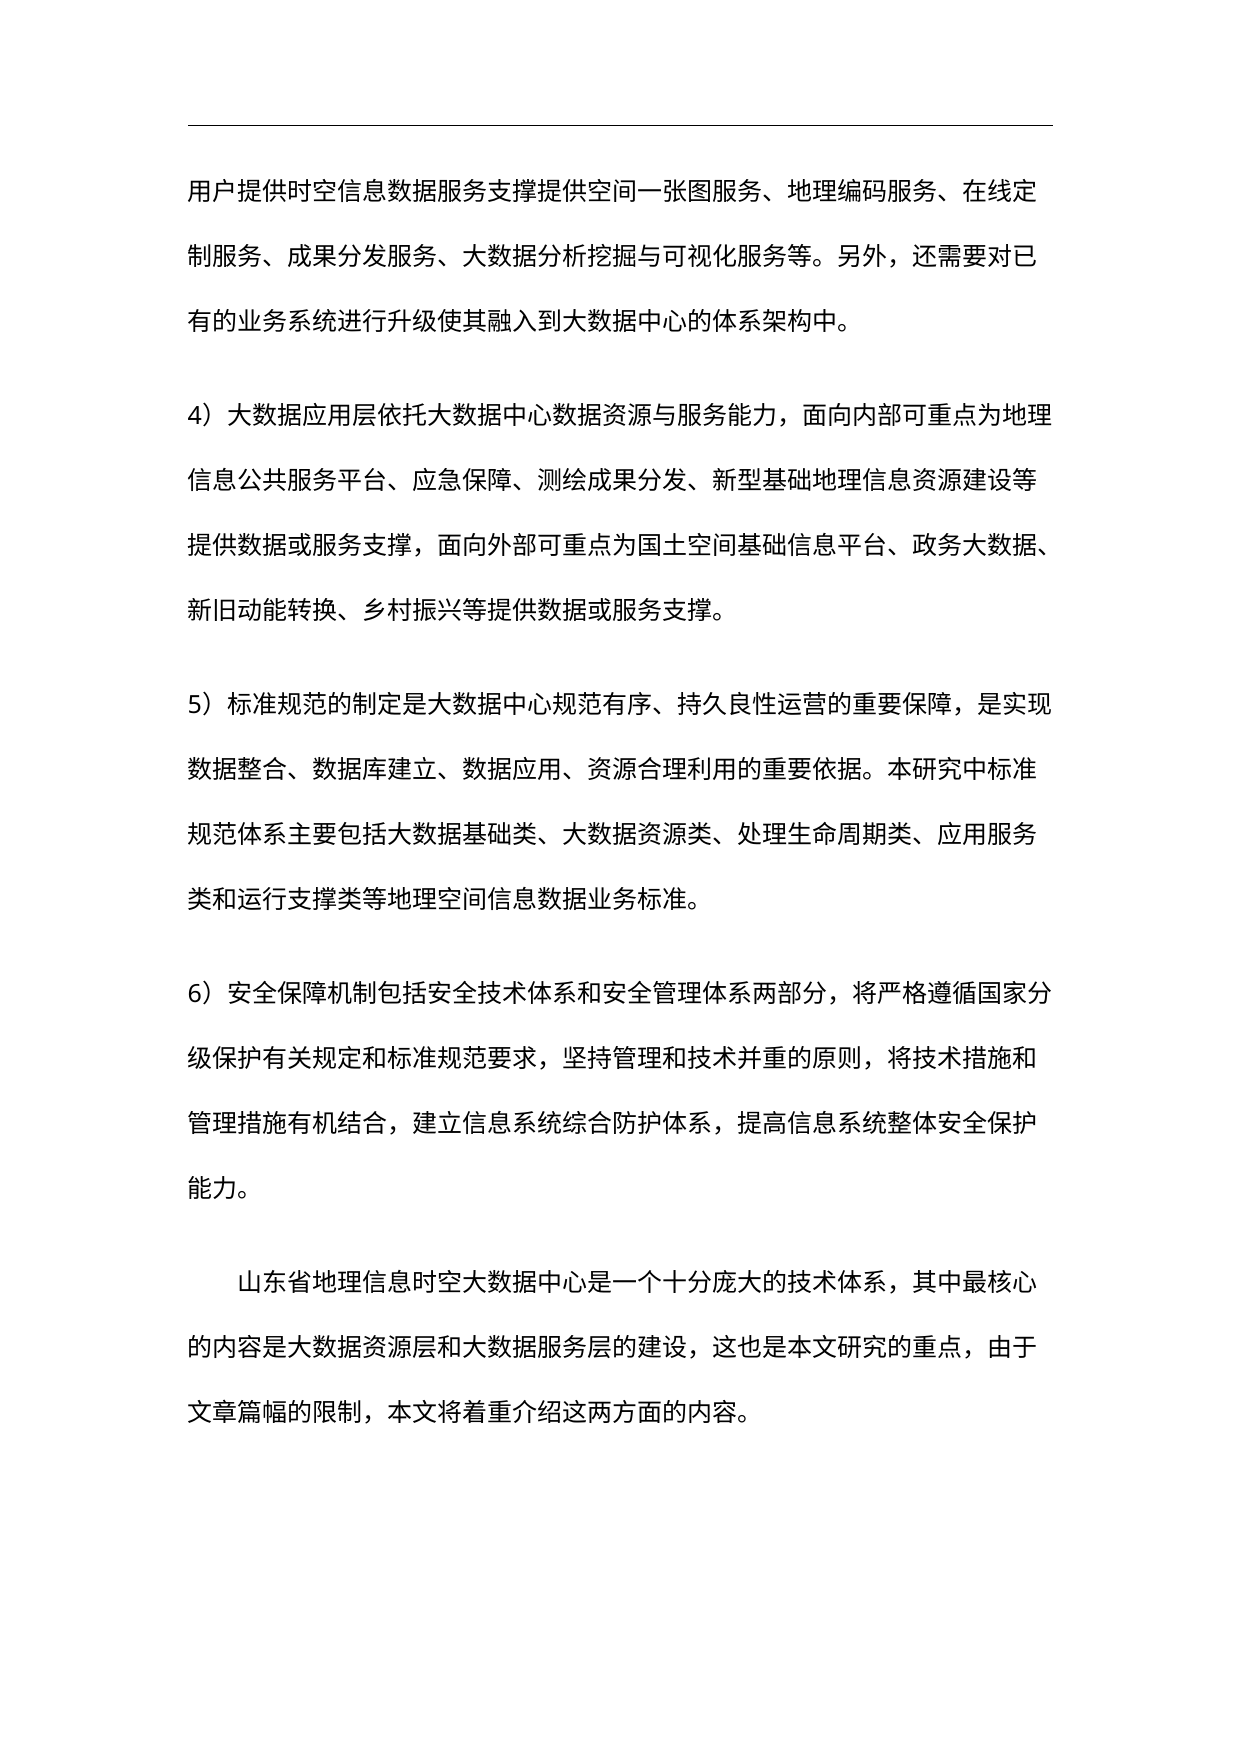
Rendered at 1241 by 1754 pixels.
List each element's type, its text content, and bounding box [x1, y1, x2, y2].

text 4）大数据应用层依托大数据中心数据资源与服务能力，面向内部可重点为地理信息公共服务平台、应急保障、测绘成果分发、新型基础地理信息资源建设等提供数据或服务支撑，面向外部可重点为国土空间基础信息平台、政务大数据、新旧动能转换、乡村振兴等提供数据或服务支撑。 [187, 381, 1053, 641]
text 6）安全保障机制包括安全技术体系和安全管理体系两部分，将严格遵循国家分级保护有关规定和标准规范要求，坚持管理和技术并重的原则，将技术措施和管理措施有机结合，建立信息系统综合防护体系，提高信息系统整体安全保护能力。 [187, 959, 1053, 1219]
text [187, 157, 1053, 352]
text 山东省地理信息时空大数据中心是一个十分庞大的技术体系，其中最核心的内容是大数据资源层和大数据服务层的建设，这也是本文研究的重点，由于文章篇幅的限制，本文将着重介绍这两方面的内容。 [187, 1248, 1053, 1443]
text 5）标准规范的制定是大数据中心规范有序、持久良性运营的重要保障，是实现数据整合、数据库建立、数据应用、资源合理利用的重要依据。本研究中标准规范体系主要包括大数据基础类、大数据资源类、处理生命周期类、应用服务类和运行支撑类等地理空间信息数据业务标准。 [187, 670, 1053, 930]
